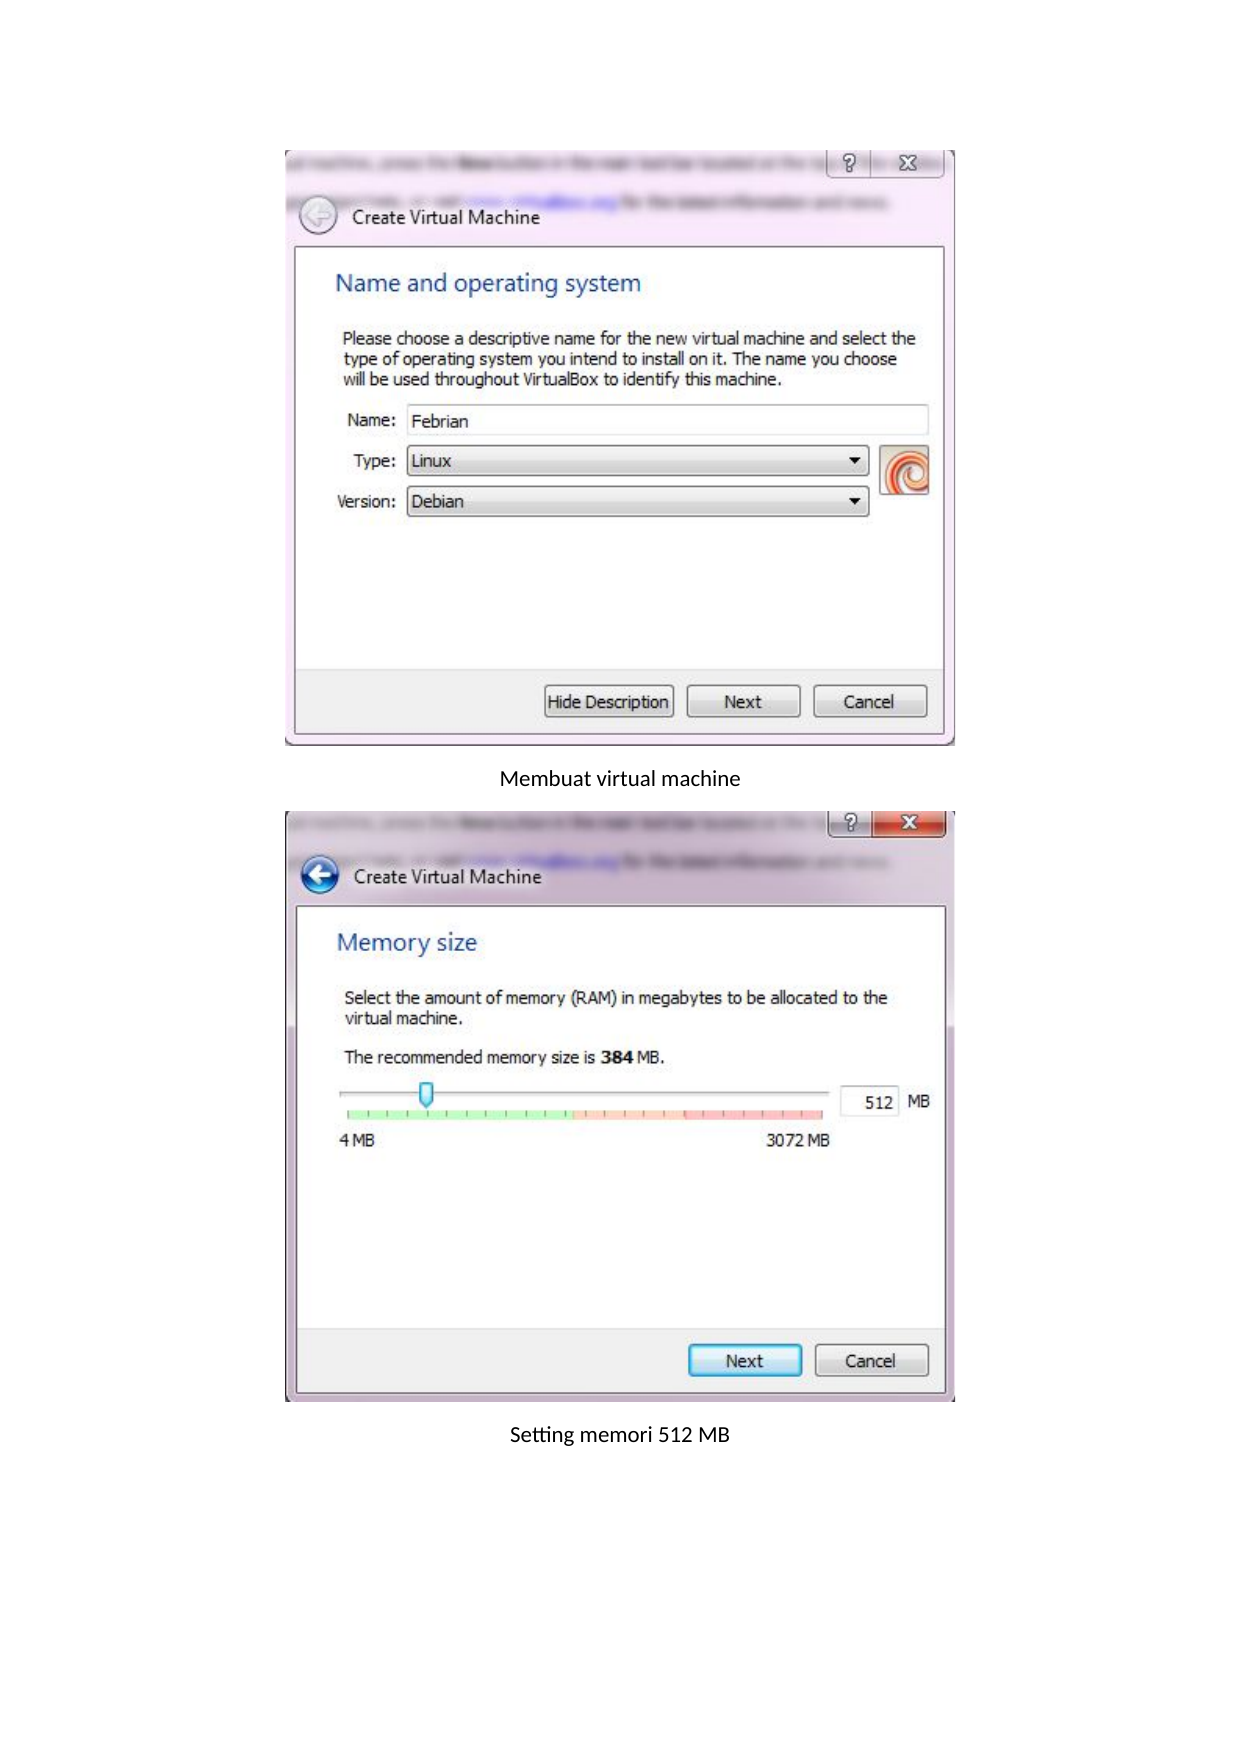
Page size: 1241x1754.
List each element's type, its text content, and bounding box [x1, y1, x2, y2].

text Setting memori 512 MB [150, 1421, 1090, 1448]
picture [285, 811, 956, 1402]
text Membuat virtual machine [150, 764, 1090, 792]
picture [285, 150, 956, 746]
